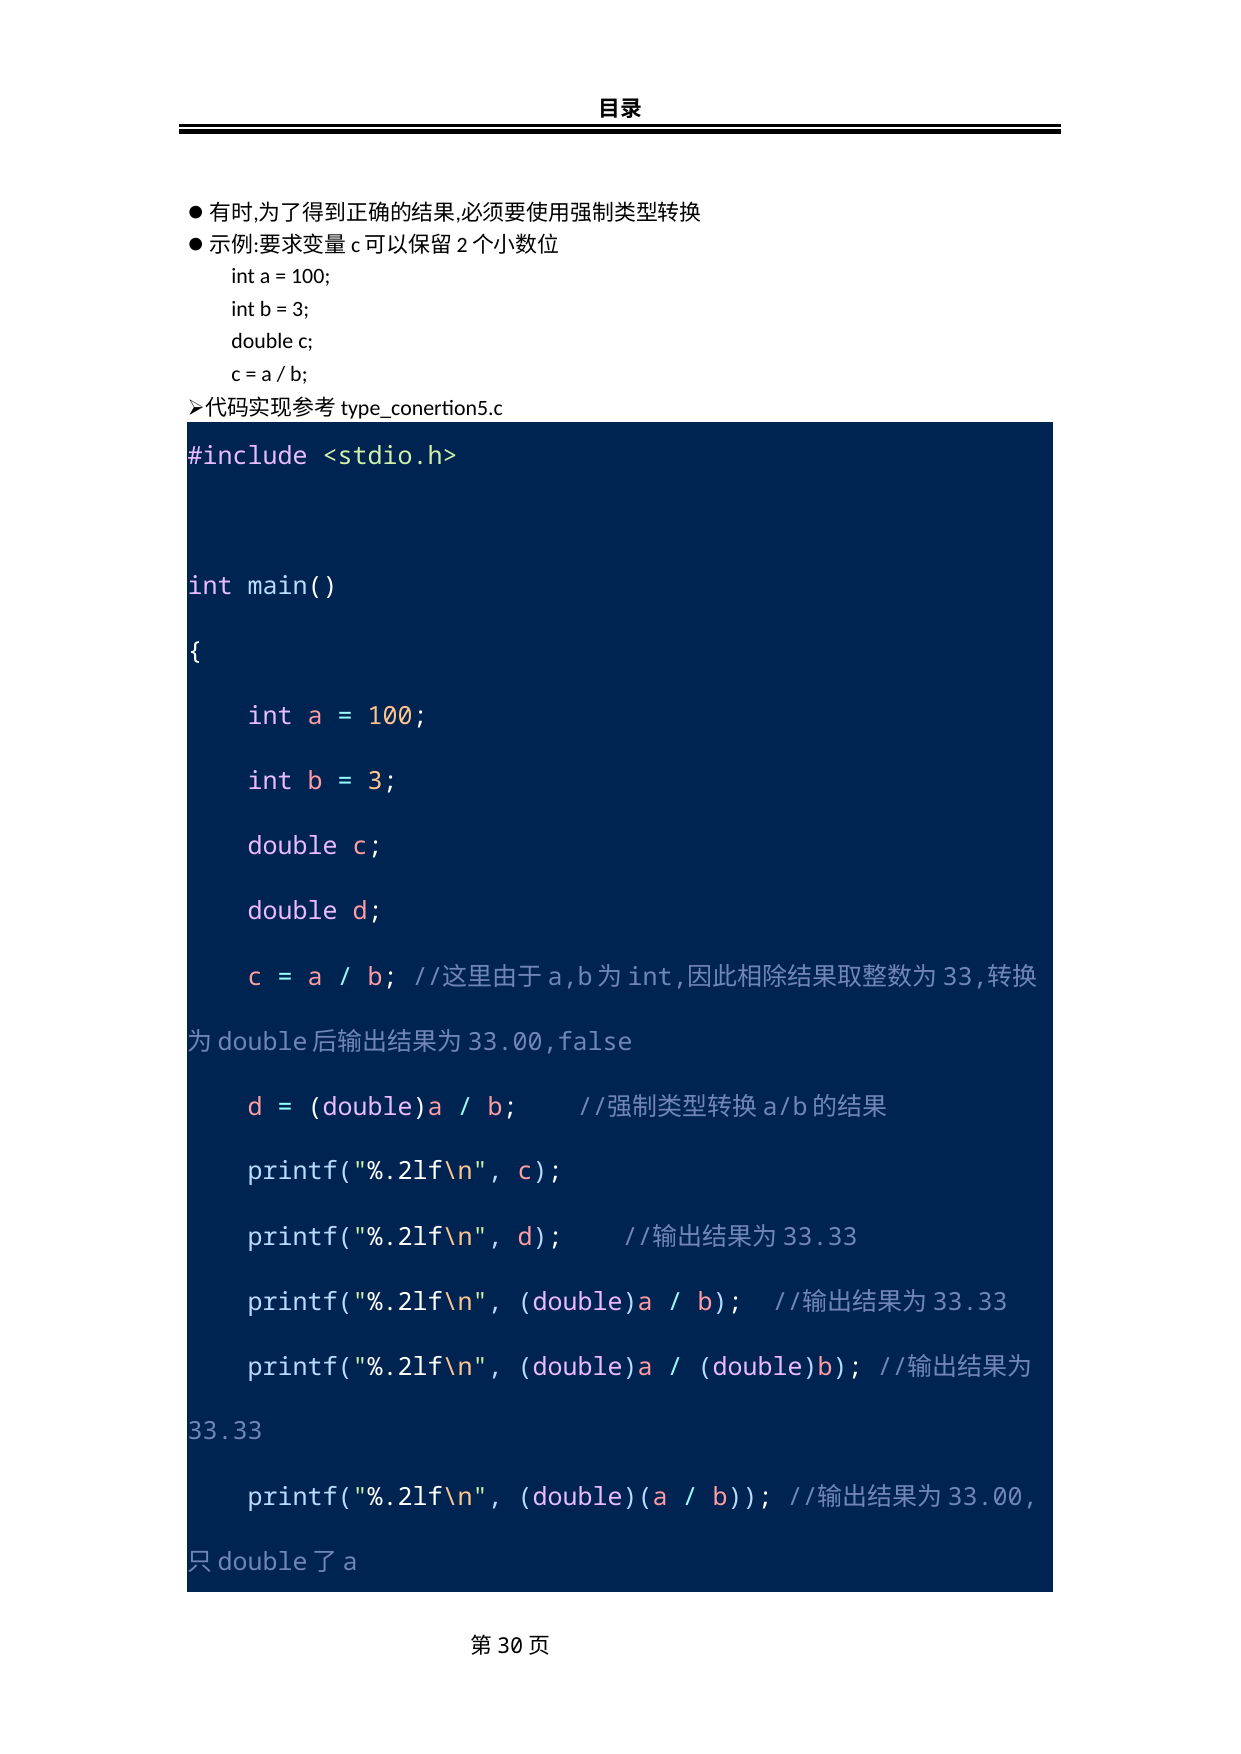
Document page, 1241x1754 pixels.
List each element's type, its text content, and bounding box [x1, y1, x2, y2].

text printf("%.2lf\n", c); [187, 1137, 1053, 1202]
text double c; [187, 812, 1053, 877]
list int a = 100; [187, 259, 1053, 292]
text printf("%.2lf\n", d); //输出结果为33.33 [187, 1202, 1053, 1267]
text double d; [187, 877, 1053, 942]
list int b = 3; [187, 292, 1053, 324]
text printf("%.2lf\n", (double)(a / b)); //输出结果为33.00,只double了a [187, 1462, 1053, 1592]
text c = a / b; //这里由于a,b为int,因此相除结果取整数为33,转换为double后输出结果为33.00,false [187, 942, 1053, 1072]
text printf("%.2lf\n", (double)a / b); //输出结果为33.33 [187, 1267, 1053, 1332]
text printf("%.2lf\n", (double)a / (double)b); //输出结果为33.33 [187, 1332, 1053, 1462]
text int main() [187, 552, 1053, 617]
text d = (double)a / b; //强制类型转换a/b的结果 [187, 1072, 1053, 1137]
list 代码实现参考type_conertion5.c [187, 389, 1053, 422]
text { [187, 617, 1053, 682]
list c = a / b; [187, 357, 1053, 389]
text int a = 100; [187, 682, 1053, 747]
list double c; [187, 324, 1053, 357]
text int b = 3; [187, 747, 1053, 812]
list 示例:要求变量c可以保留2个小数位 [187, 227, 1053, 259]
text #include <stdio.h> [187, 422, 1053, 487]
list 有时,为了得到正确的结果,必须要使用强制类型转换 [187, 194, 1053, 227]
